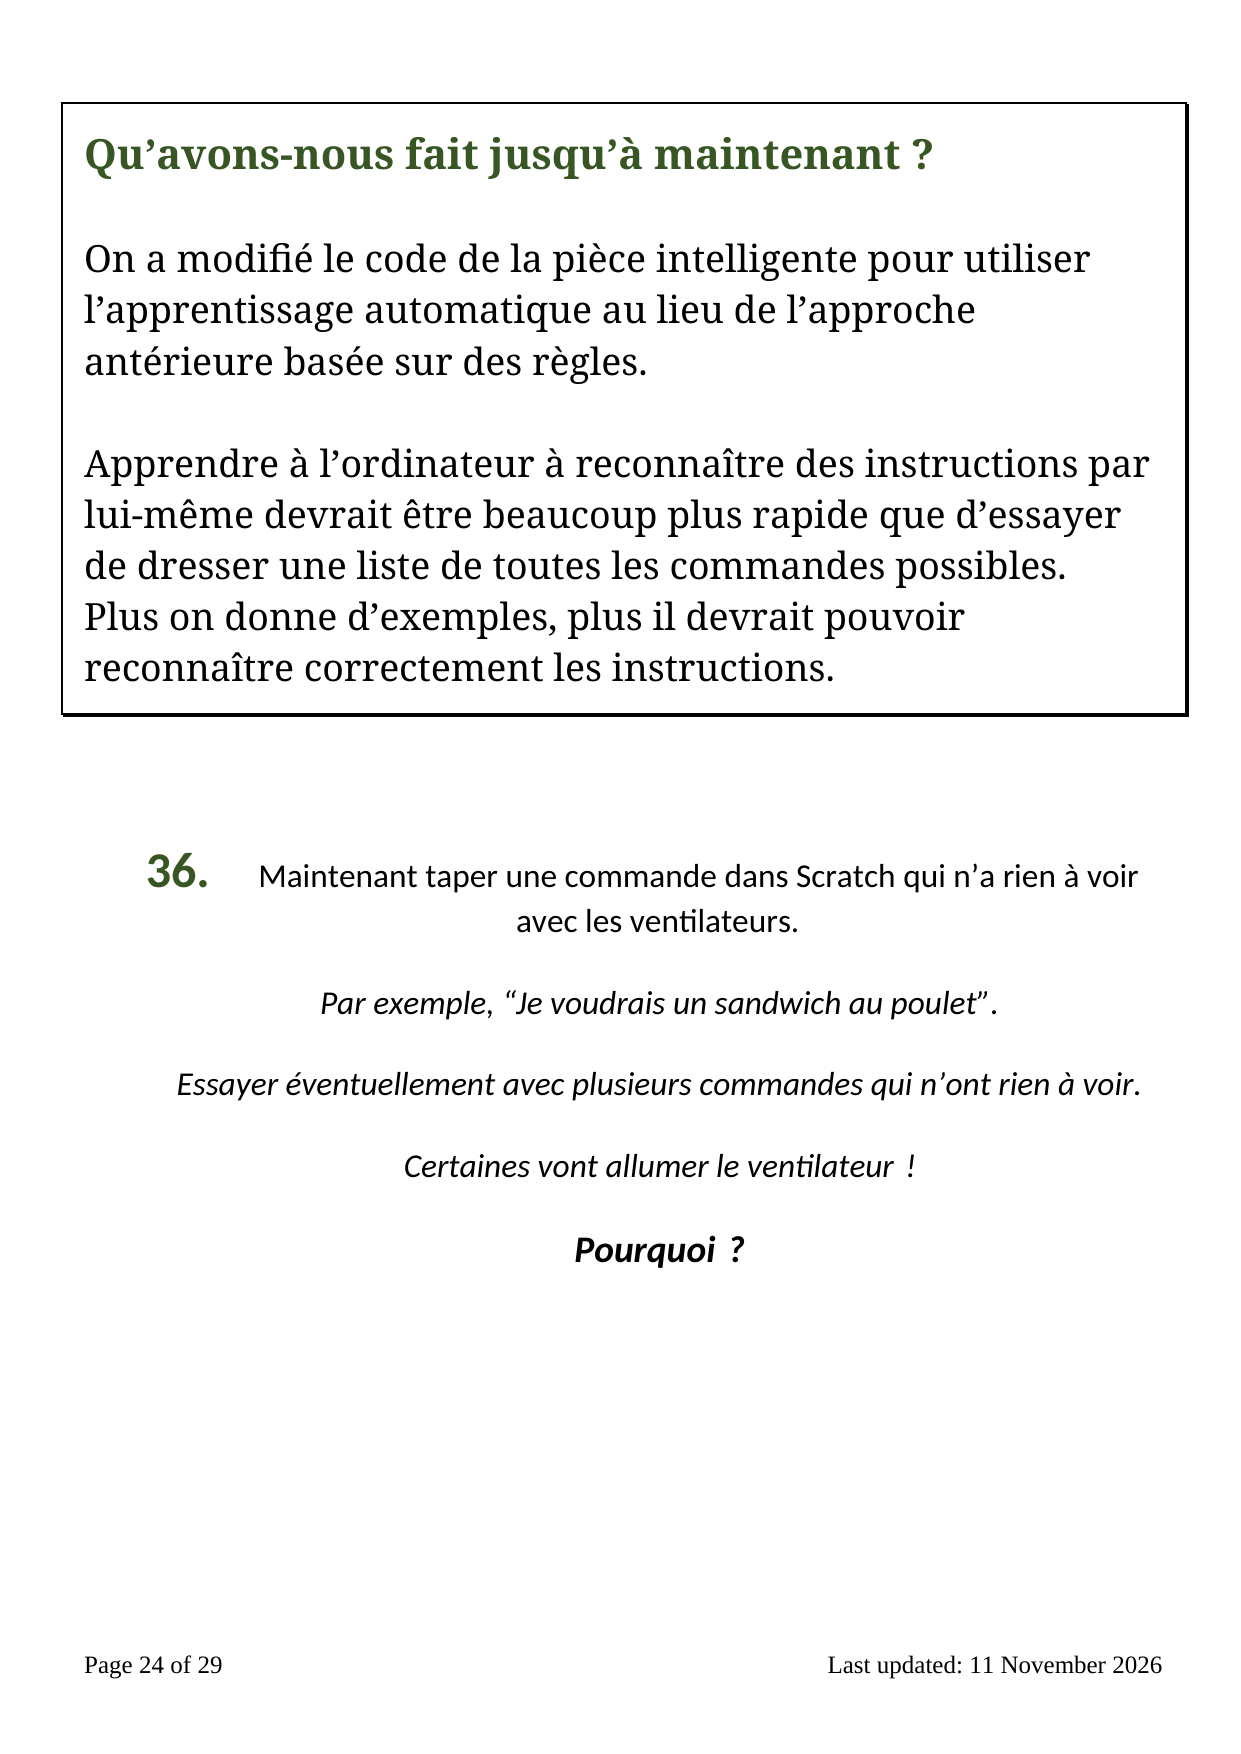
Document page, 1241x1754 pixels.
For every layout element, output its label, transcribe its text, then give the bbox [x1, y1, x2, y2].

text Certaines vont allumer le ventilateur ! [159, 1145, 1164, 1185]
text Pourquoi ? [159, 1226, 1164, 1272]
text Plus on donne d’exemples, plus il devrait pouvoir reconnaître correctement les instructions. [63, 567, 1185, 713]
text Apprendre à l’ordinateur à reconnaître des instructions par lui-même devrait être beaucoup plus rapide que d’essayer de dresser une liste de toutes les commandes possibles. [84, 437, 1164, 567]
list Maintenant taper une commande dans Scratch qui n’a rien à voir avec les ventilateurs. Par exemple, “Je voudrais un sandwich au poulet”. [121, 839, 1164, 1022]
text On a modifié le code de la pièce intelligente pour utiliser l’apprentissage automatique au lieu de l’approche antérieure basée sur des règles. [84, 233, 1164, 386]
text Qu’avons-nous fait jusqu’à maintenant ? [63, 104, 1185, 182]
text Essayer éventuellement avec plusieurs commandes qui n’ont rien à voir. [159, 1063, 1164, 1104]
